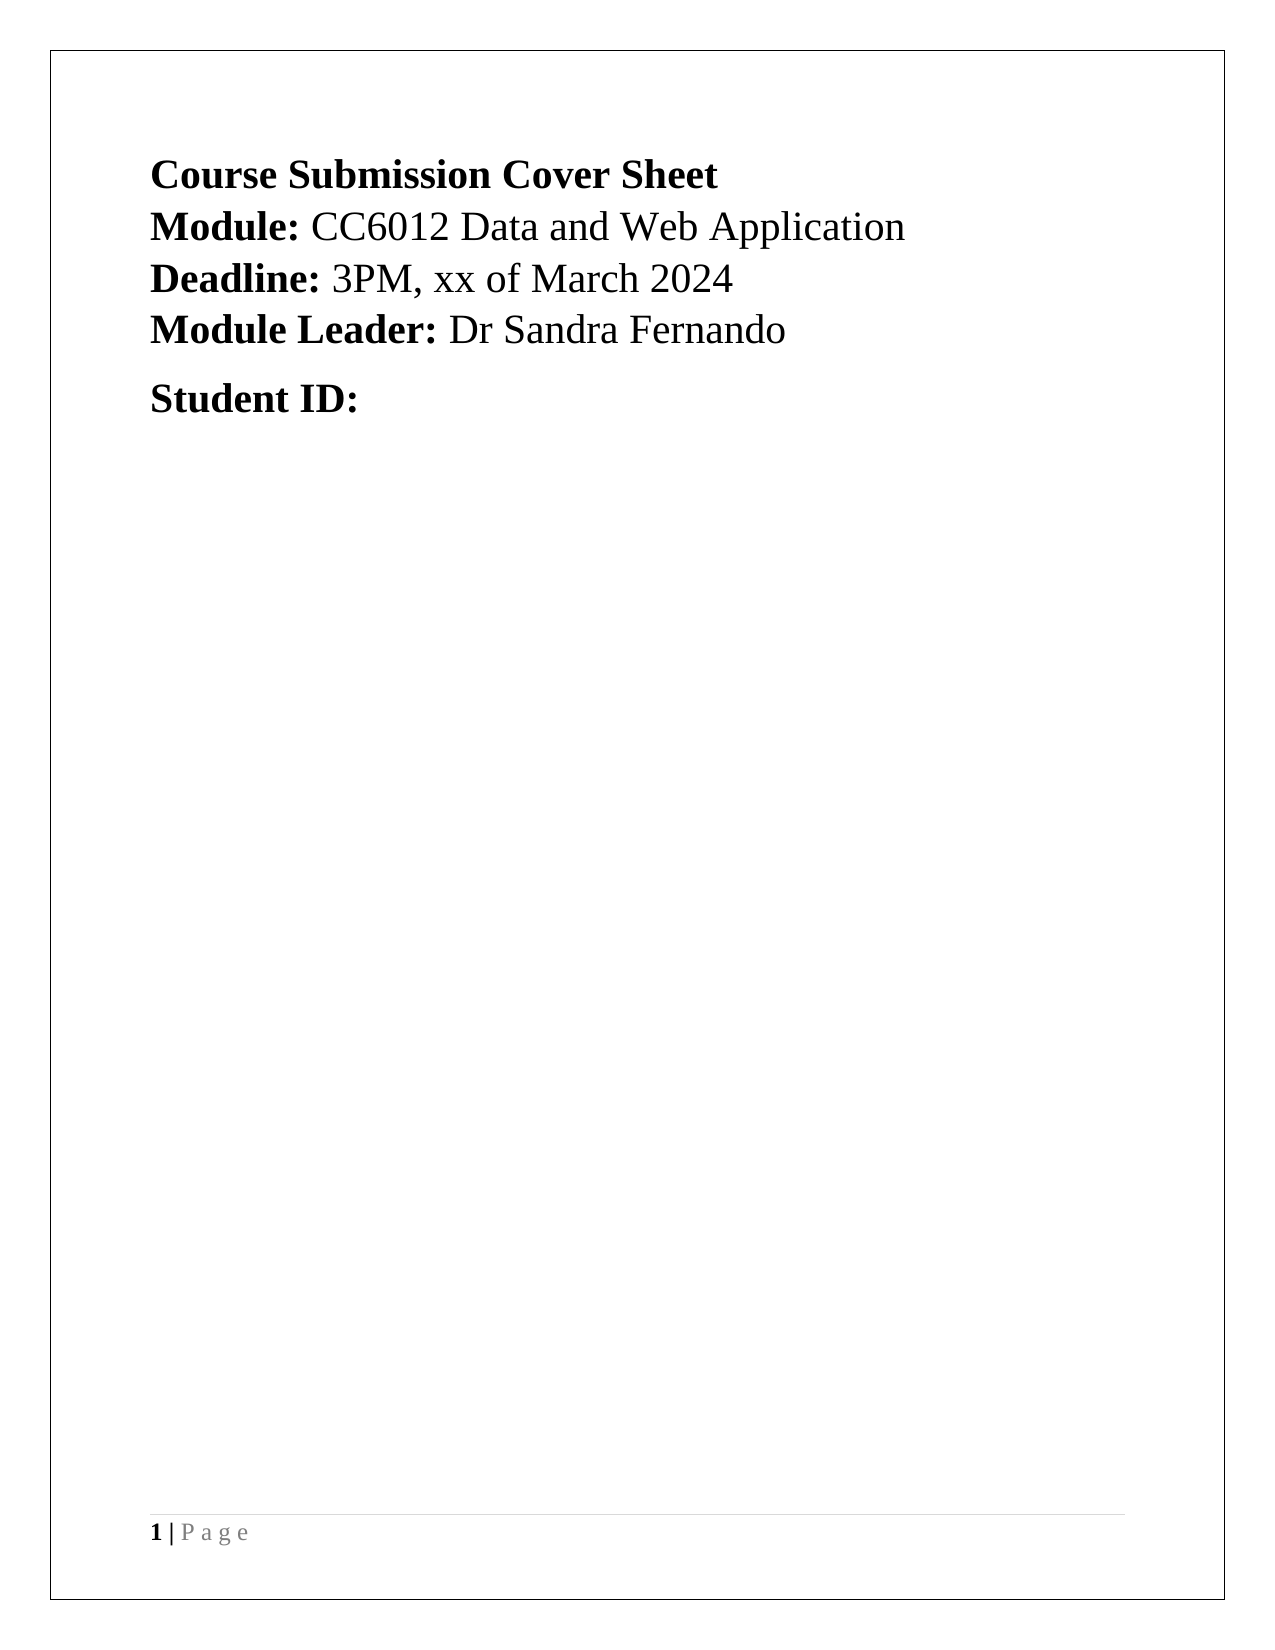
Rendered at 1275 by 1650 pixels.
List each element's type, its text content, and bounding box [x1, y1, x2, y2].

text Course Submission Cover Sheet Module: CC6012 Data and Web Application Deadline: 3PM, xx of March 2024 Module Leader: Dr Sandra Fernando [150, 150, 1125, 353]
text Student ID: [150, 373, 1125, 421]
